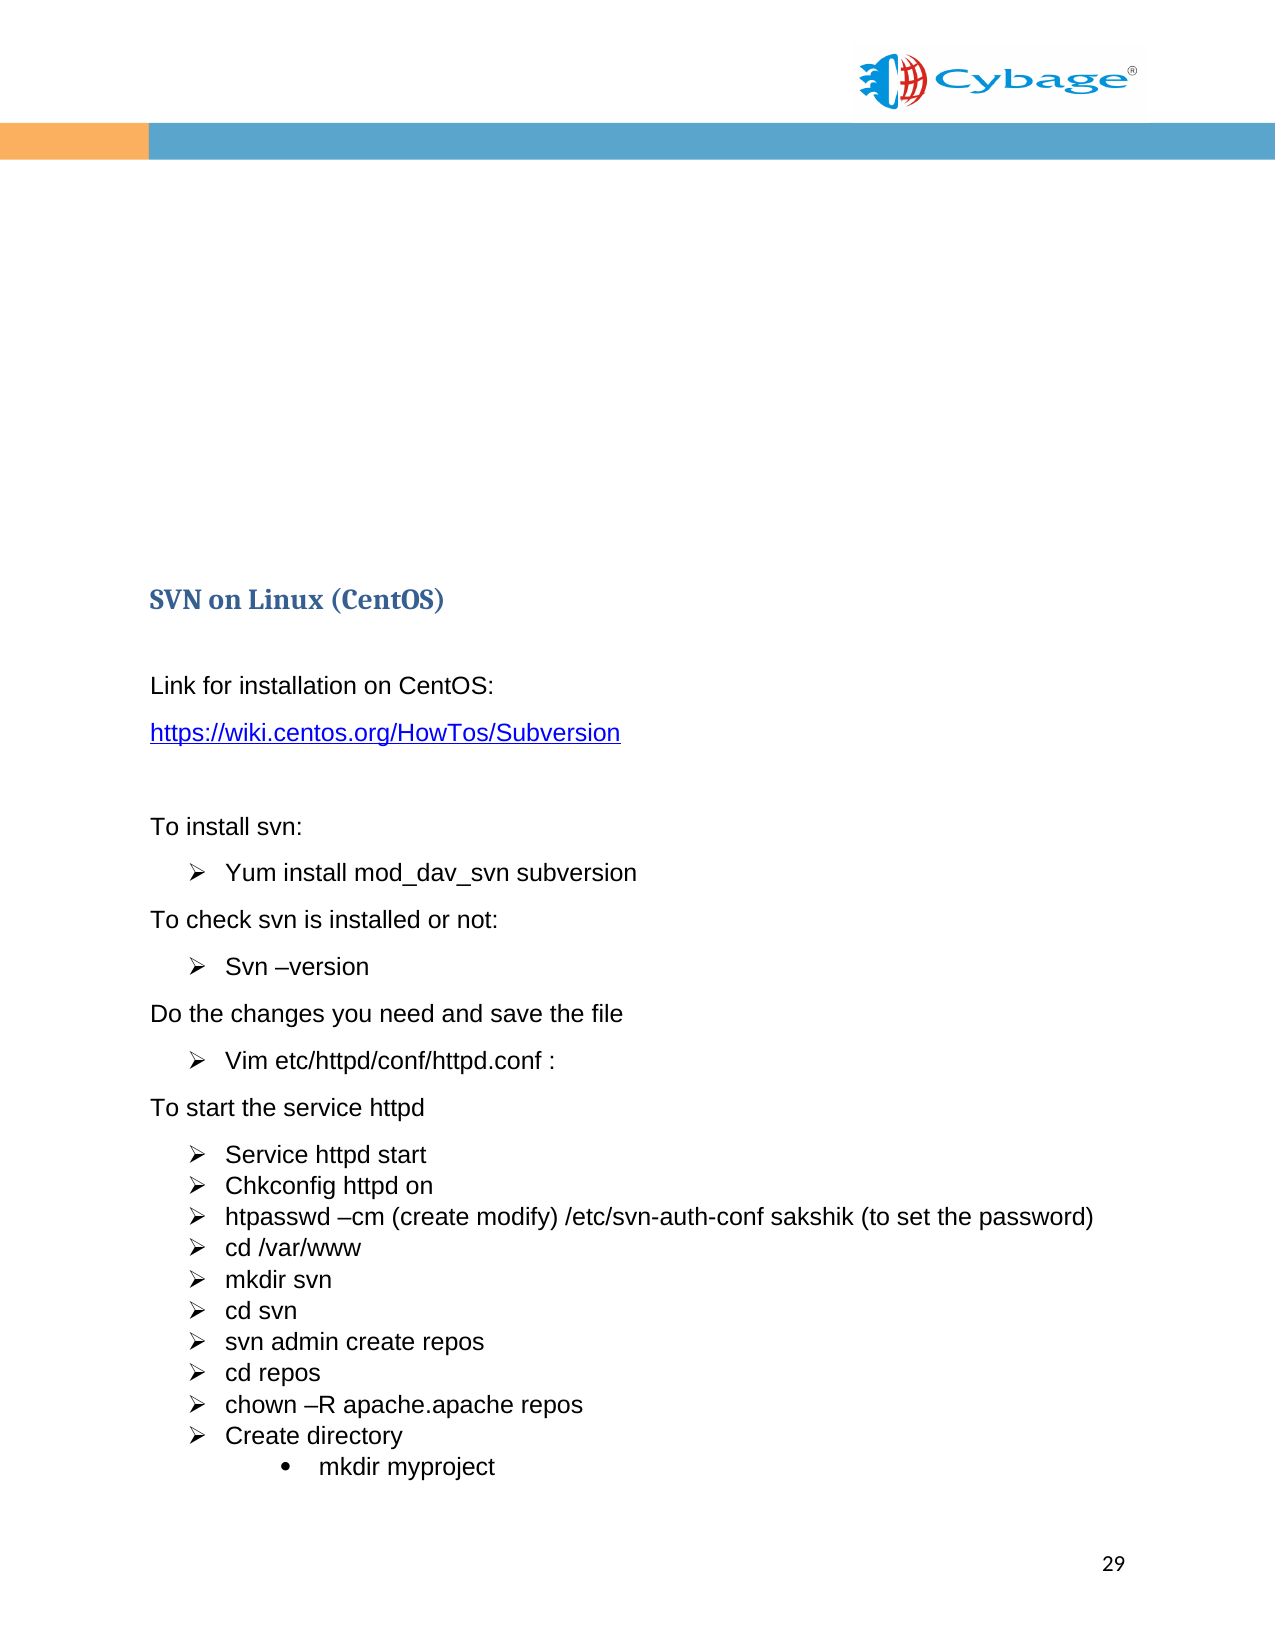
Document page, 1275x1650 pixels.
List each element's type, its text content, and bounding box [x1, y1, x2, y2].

text https://wiki.centos.org/HowTos/Subversion [150, 715, 1125, 747]
picture [851, 43, 1150, 123]
list Vim etc/httpd/conf/httpd.conf : [187, 1043, 1125, 1075]
list mkdir myproject [281, 1450, 1125, 1481]
list chown –R apache.apache repos [187, 1387, 1125, 1418]
text Do the changes you need and save the file [150, 997, 1125, 1028]
list cd repos [187, 1356, 1125, 1387]
list Service httpd start [187, 1137, 1125, 1168]
subtitle SVN on Linux (CentOS) [150, 583, 1125, 617]
list mkdir svn [187, 1262, 1125, 1293]
text Link for installation on CentOS: [150, 668, 1125, 700]
list Svn –version [187, 950, 1125, 981]
list Create directory [187, 1418, 1125, 1450]
text To start the service httpd [150, 1090, 1125, 1122]
list htpasswd –cm (create modify) /etc/svn-auth-conf sakshik (to set the password) [187, 1200, 1125, 1231]
list svn admin create repos [187, 1325, 1125, 1356]
text To install svn: [150, 809, 1125, 840]
list Yum install mod_dav_svn subversion [187, 856, 1125, 887]
list cd svn [187, 1293, 1125, 1325]
list Chkconfig httpd on [187, 1168, 1125, 1200]
list cd /var/www [187, 1231, 1125, 1262]
text To check svn is installed or not: [150, 903, 1125, 934]
